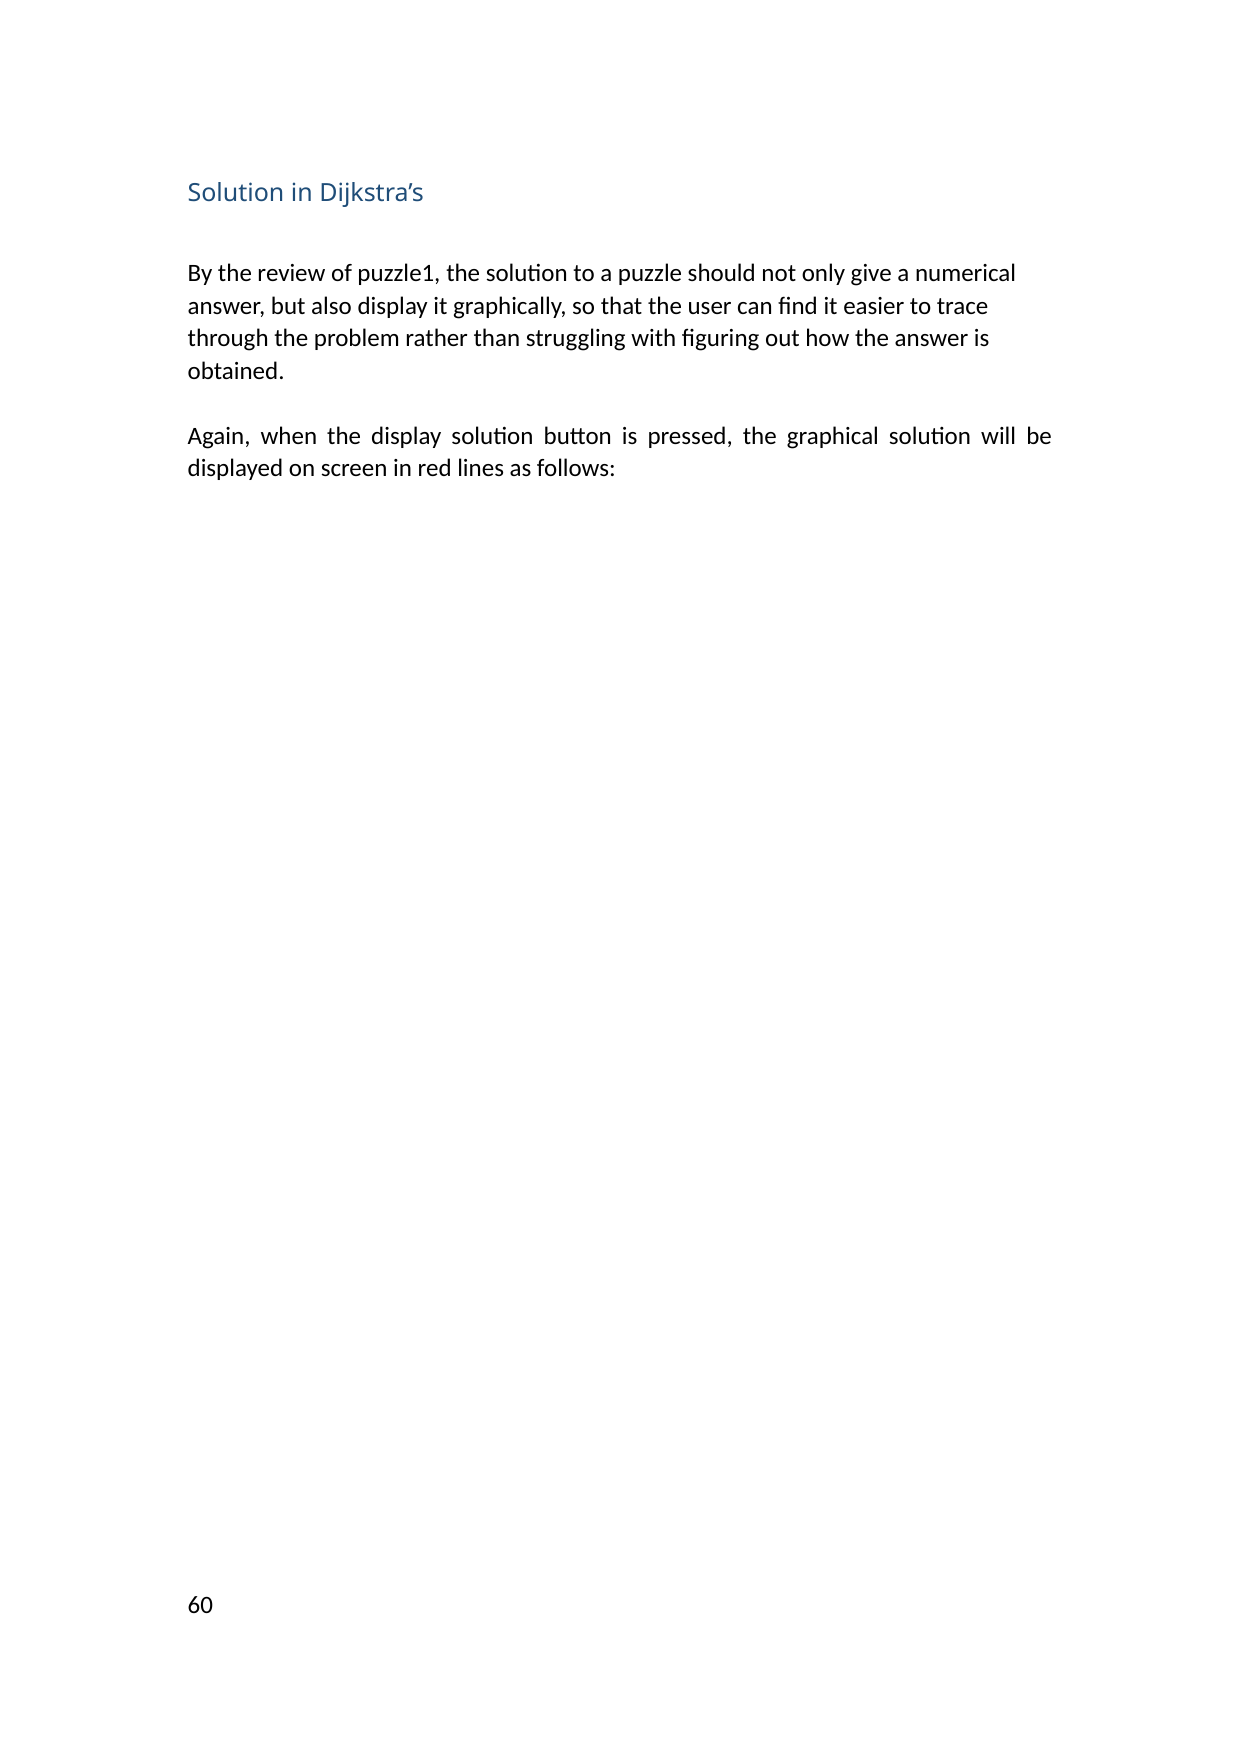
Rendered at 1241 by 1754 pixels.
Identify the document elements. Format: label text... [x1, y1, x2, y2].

text By the review of puzzle1, the solution to a puzzle should not only give a numerical answer, but also display it graphically, so that the user can find it easier to trace through the problem rather than struggling with figuring out how the answer is obtained. [187, 256, 1053, 386]
text Again, when the display solution button is pressed, the graphical solution will be displayed on screen in red lines as follows: [187, 419, 1053, 484]
subtitle Solution in Dijkstra’s [187, 159, 1053, 224]
